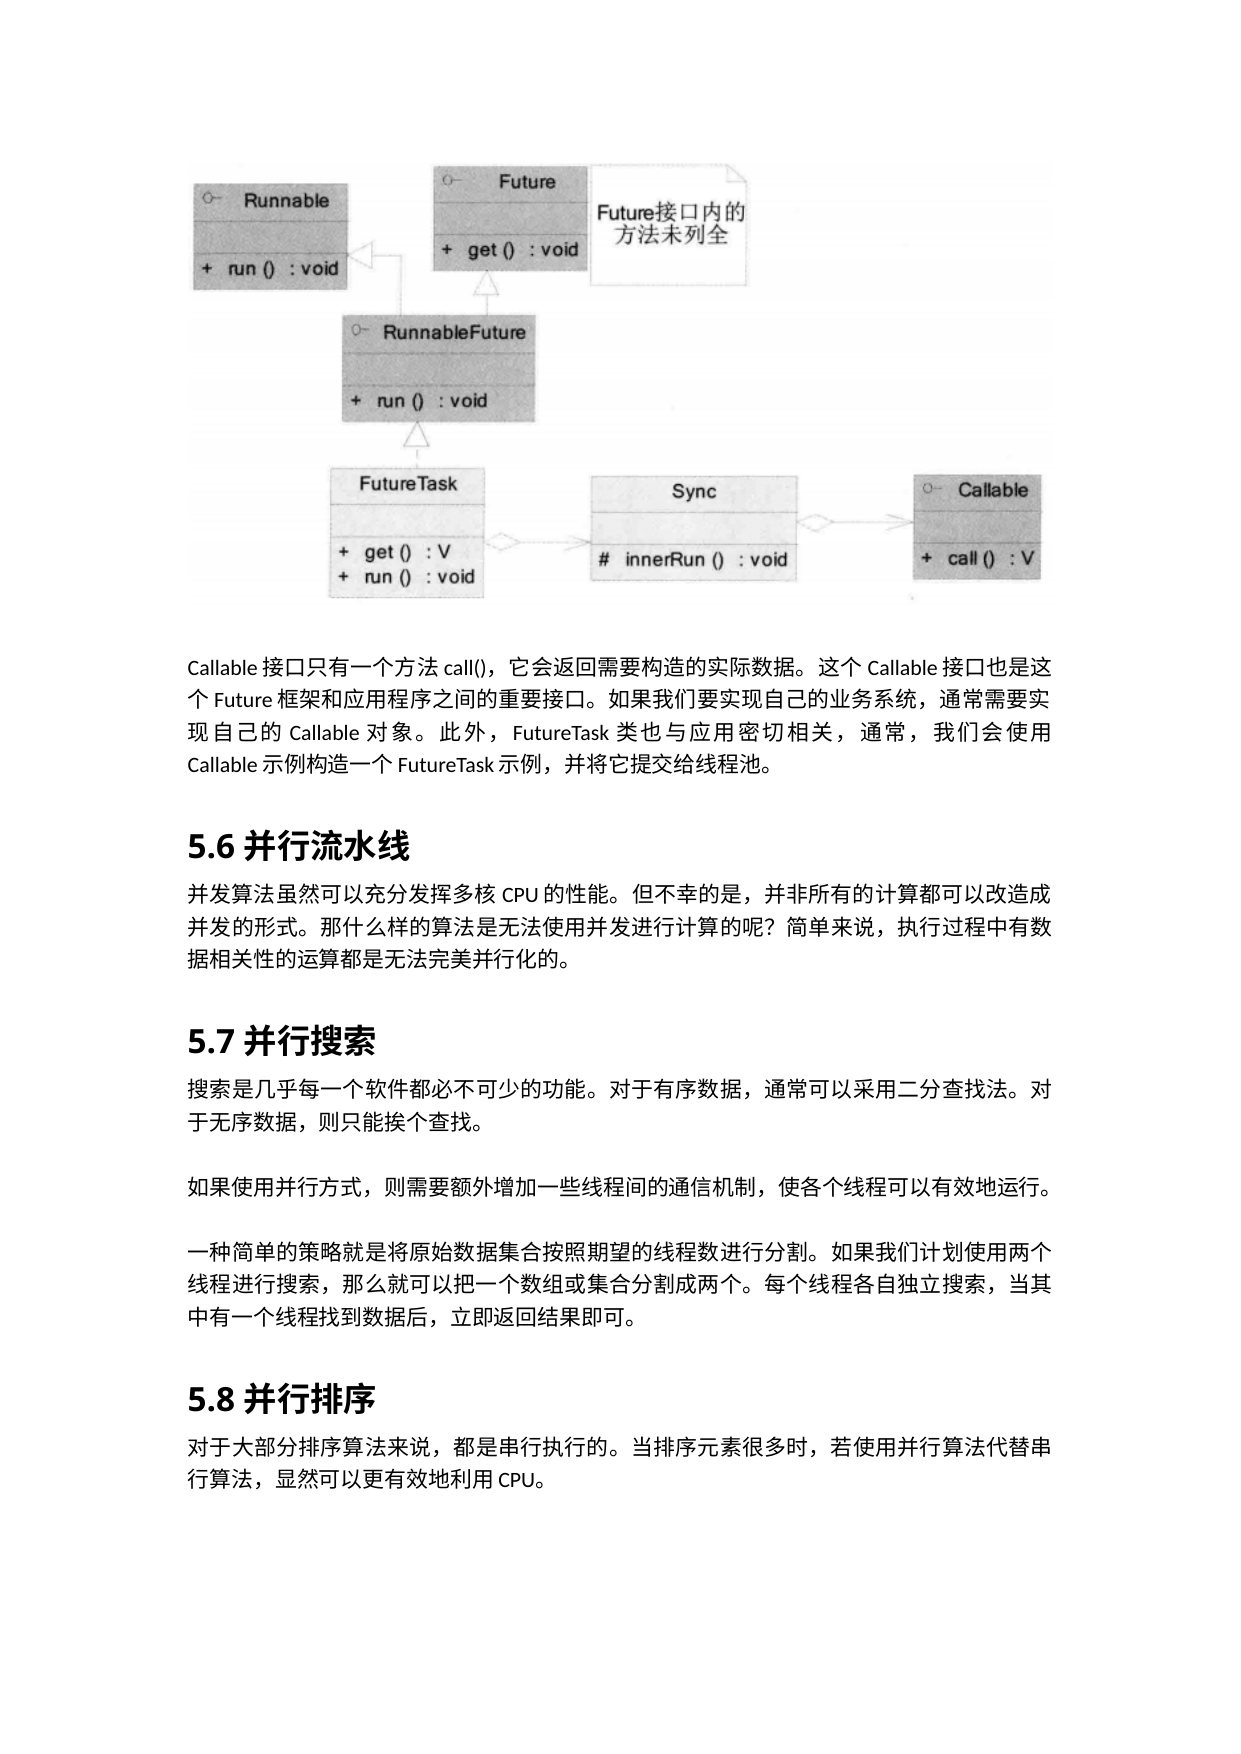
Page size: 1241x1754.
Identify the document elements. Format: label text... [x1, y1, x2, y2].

subtitle 5.6 并行流水线 [187, 812, 1053, 877]
text 如果使用并行方式，则需要额外增加一些线程间的通信机制，使各个线程可以有效地运行。 [187, 1169, 1053, 1202]
text 对于大部分排序算法来说，都是串行执行的。当排序元素很多时，若使用并行算法代替串行算法，显然可以更有效地利用CPU。 [187, 1429, 1053, 1494]
subtitle 5.8 并行排序 [187, 1364, 1053, 1429]
text 并发算法虽然可以充分发挥多核CPU的性能。但不幸的是，并非所有的计算都可以改造成并发的形式。那什么样的算法是无法使用并发进行计算的呢？简单来说，执行过程中有数据相关性的运算都是无法完美并行化的。 [187, 877, 1053, 974]
text 一种简单的策略就是将原始数据集合按照期望的线程数进行分割。如果我们计划使用两个线程进行搜索，那么就可以把一个数组或集合分割成两个。每个线程各自独立搜索，当其中有一个线程找到数据后，立即返回结果即可。 [187, 1234, 1053, 1332]
subtitle 5.7 并行搜索 [187, 1007, 1053, 1072]
text Callable接口只有一个方法call()，它会返回需要构造的实际数据。这个Callable接口也是这个Future框架和应用程序之间的重要接口。如果我们要实现自己的业务系统，通常需要实现自己的Callable对象。此外，FutureTask类也与应用密切相关，通常，我们会使用Callable示例构造一个FutureTask示例，并将它提交给线程池。 [187, 649, 1053, 779]
picture [187, 162, 1053, 605]
text 搜索是几乎每一个软件都必不可少的功能。对于有序数据，通常可以采用二分查找法。对于无序数据，则只能挨个查找。 [187, 1072, 1053, 1137]
